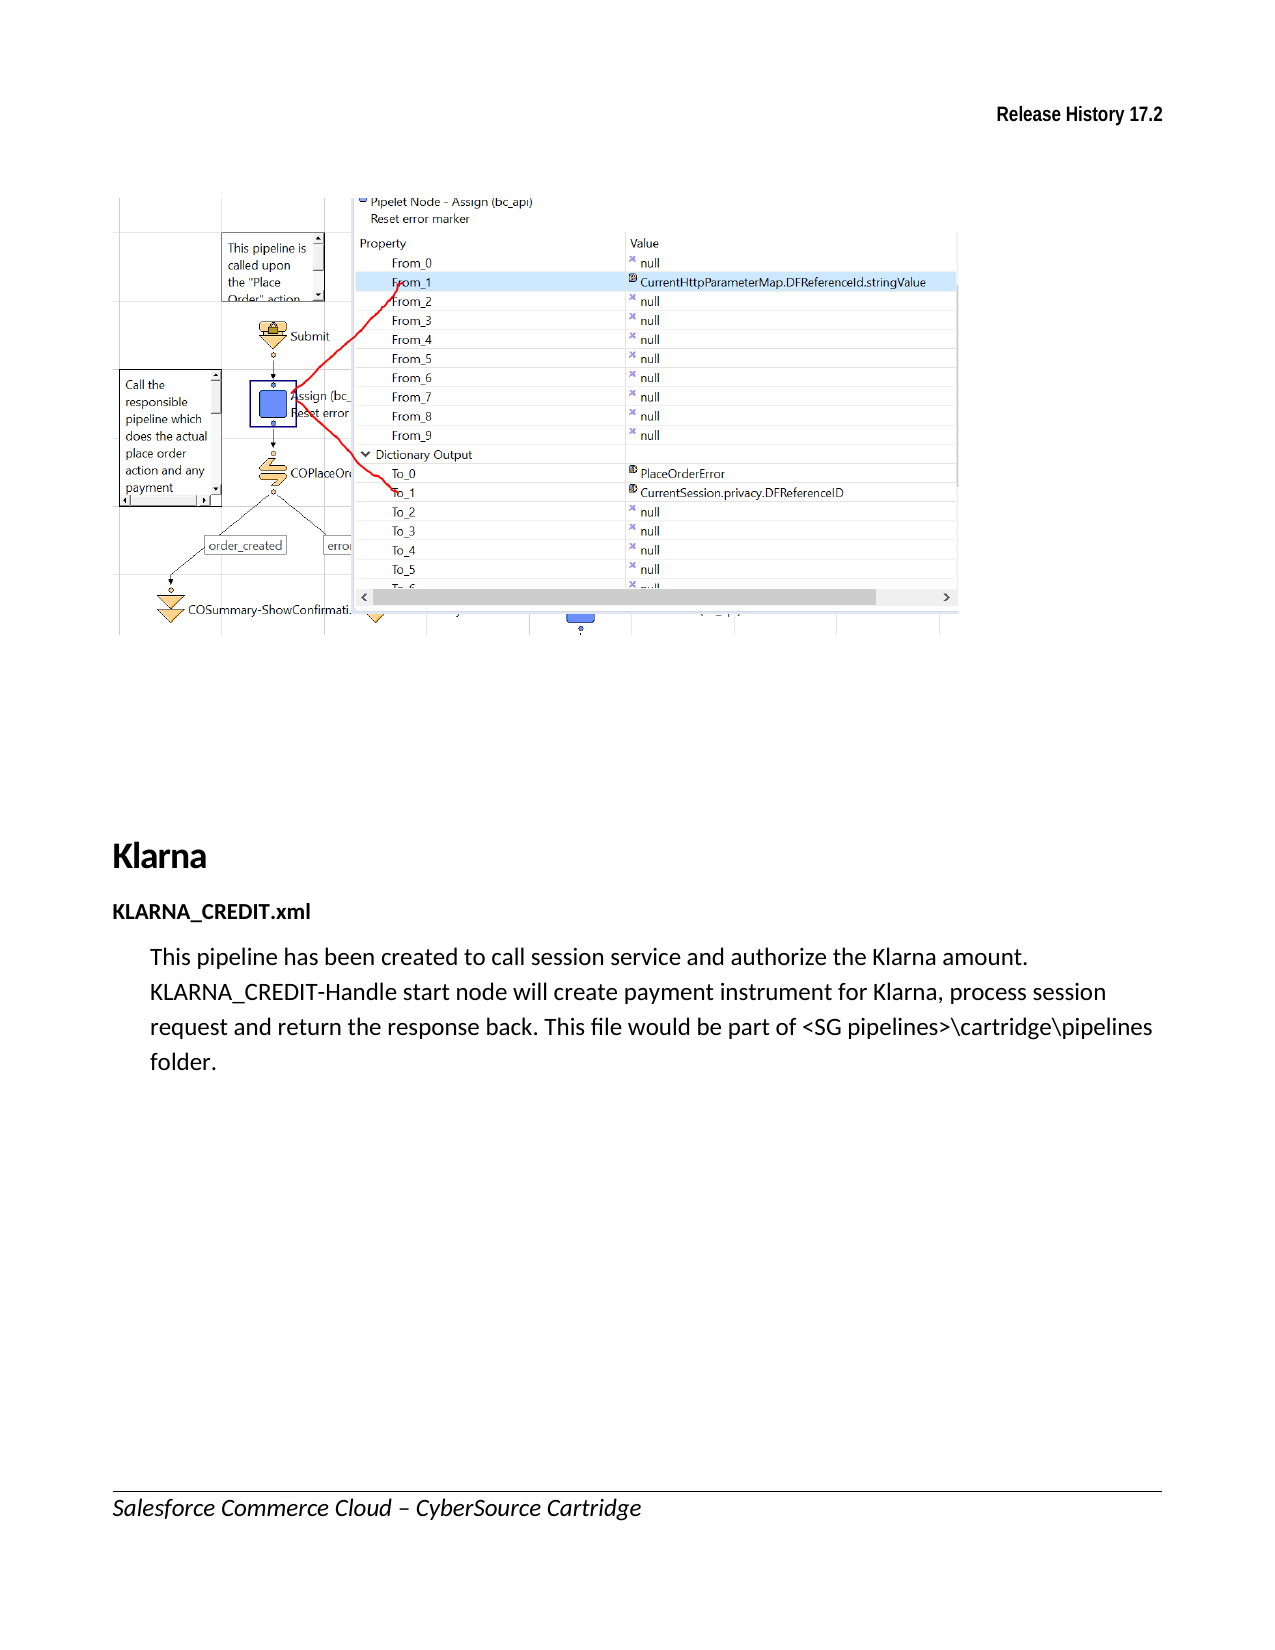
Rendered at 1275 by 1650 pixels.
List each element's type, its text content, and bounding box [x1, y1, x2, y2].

text This pipeline has been created to call session service and authorize the Klarna amount. KLARNA_CREDIT-Handle start node will create payment instrument for Klarna, process session request and return the response back. This file would be part of <SG pipelines>\cartridge\pipelines folder. [150, 941, 1162, 1077]
subtitle KLARNA_CREDIT.xml [112, 897, 1162, 925]
picture [112, 198, 959, 635]
subtitle Klarna [112, 832, 1162, 877]
